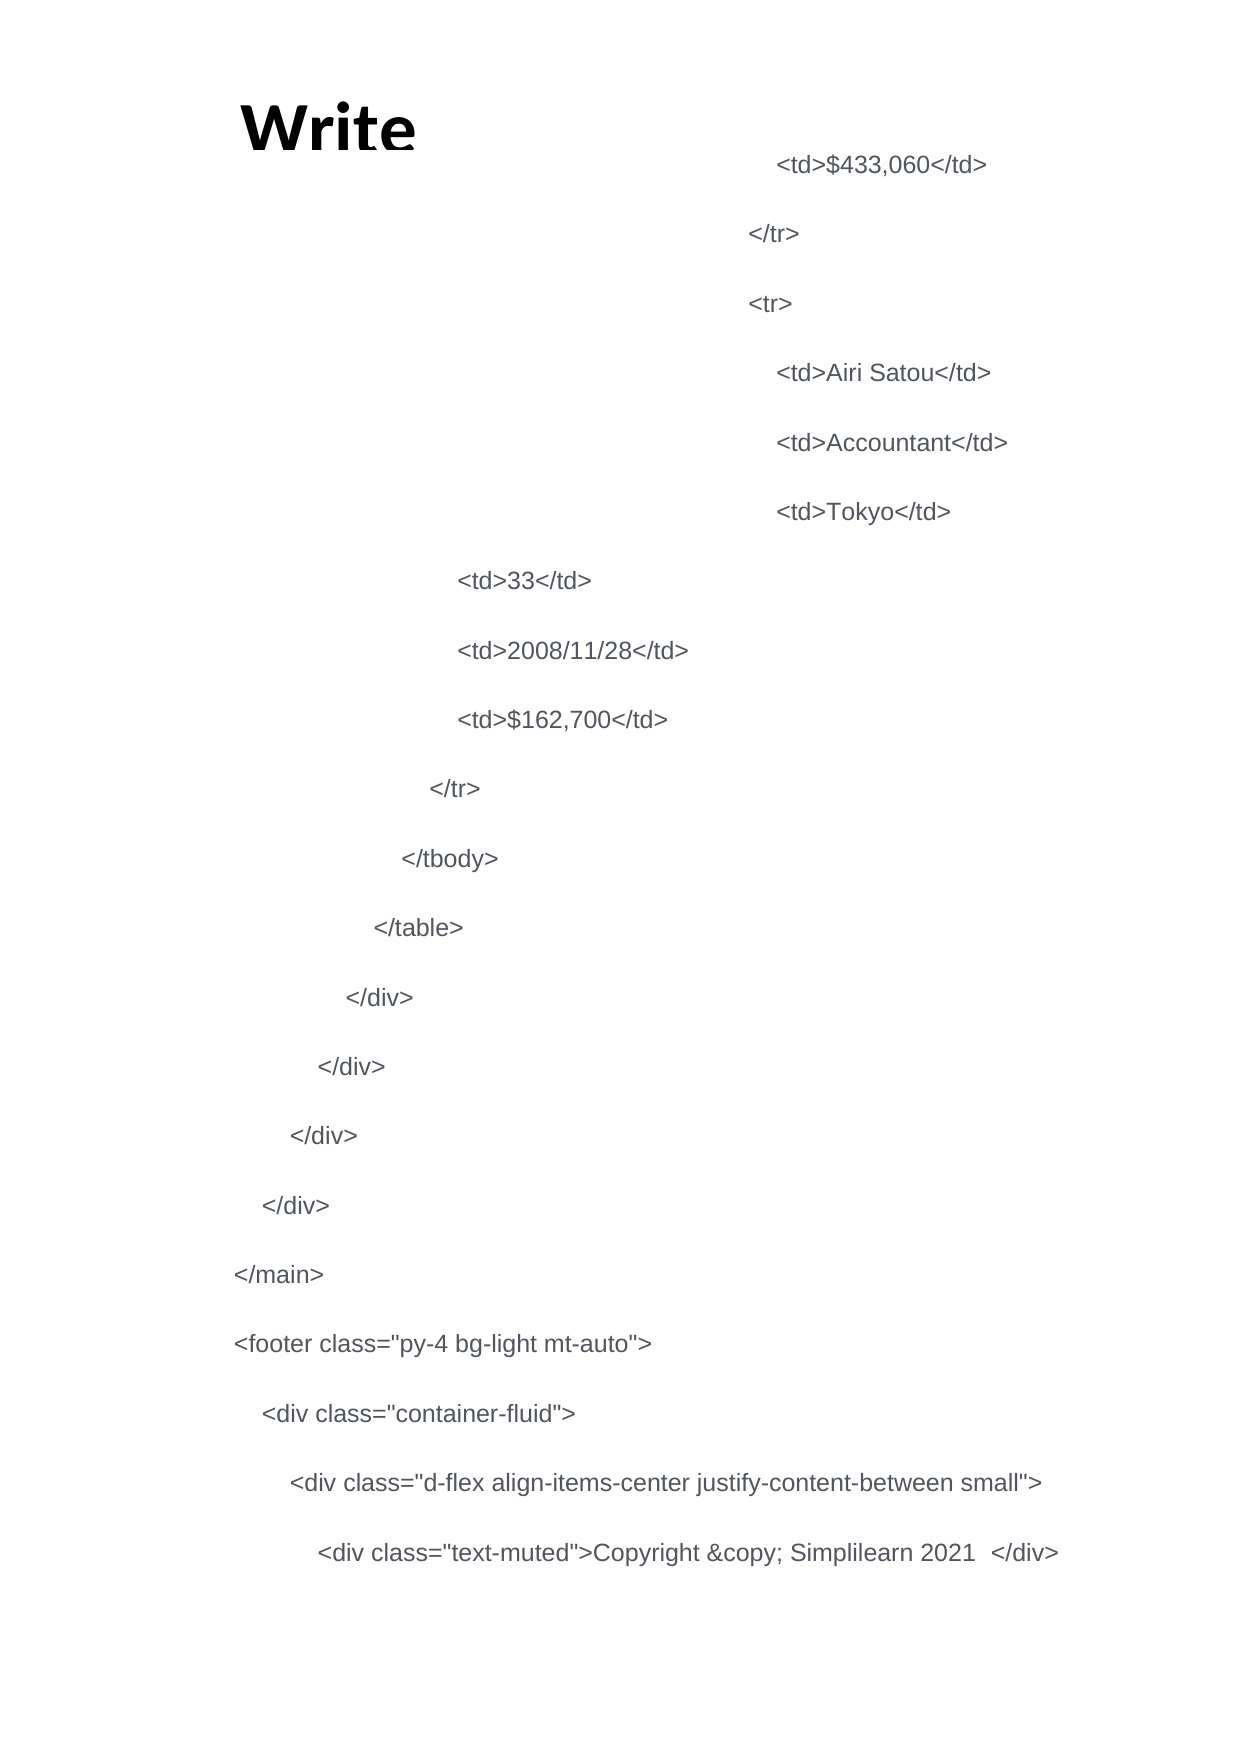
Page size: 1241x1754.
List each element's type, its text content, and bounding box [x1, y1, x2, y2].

text </main> [150, 1260, 1090, 1289]
text <td>Tokyo</td> [150, 497, 1090, 526]
text <footer class="py-4 bg-light mt-auto"> [150, 1329, 1090, 1358]
text <div class="d-flex align-items-center justify-content-between small"> [150, 1468, 1090, 1497]
text <td>Airi Satou</td> [150, 358, 1090, 387]
text </div> [150, 1121, 1090, 1150]
text <div class="text-muted">Copyright &copy; Simplilearn 2021 </div> [150, 1537, 1090, 1566]
text </tr> [150, 774, 1090, 803]
text <tr> [150, 289, 1090, 317]
text <td>33</td> [150, 566, 1090, 595]
text </div> [150, 1052, 1090, 1081]
text <td>$162,700</td> [150, 705, 1090, 734]
text </table> [150, 913, 1090, 942]
text <td>Accountant</td> [150, 427, 1090, 456]
text <div class="container-fluid"> [150, 1399, 1090, 1427]
text </tbody> [150, 844, 1090, 872]
text <td>$433,060</td> [150, 150, 1090, 179]
text <td>2008/11/28</td> [150, 636, 1090, 664]
text </div> [150, 1191, 1090, 1219]
text </tr> [150, 219, 1090, 248]
text </div> [150, 982, 1090, 1011]
